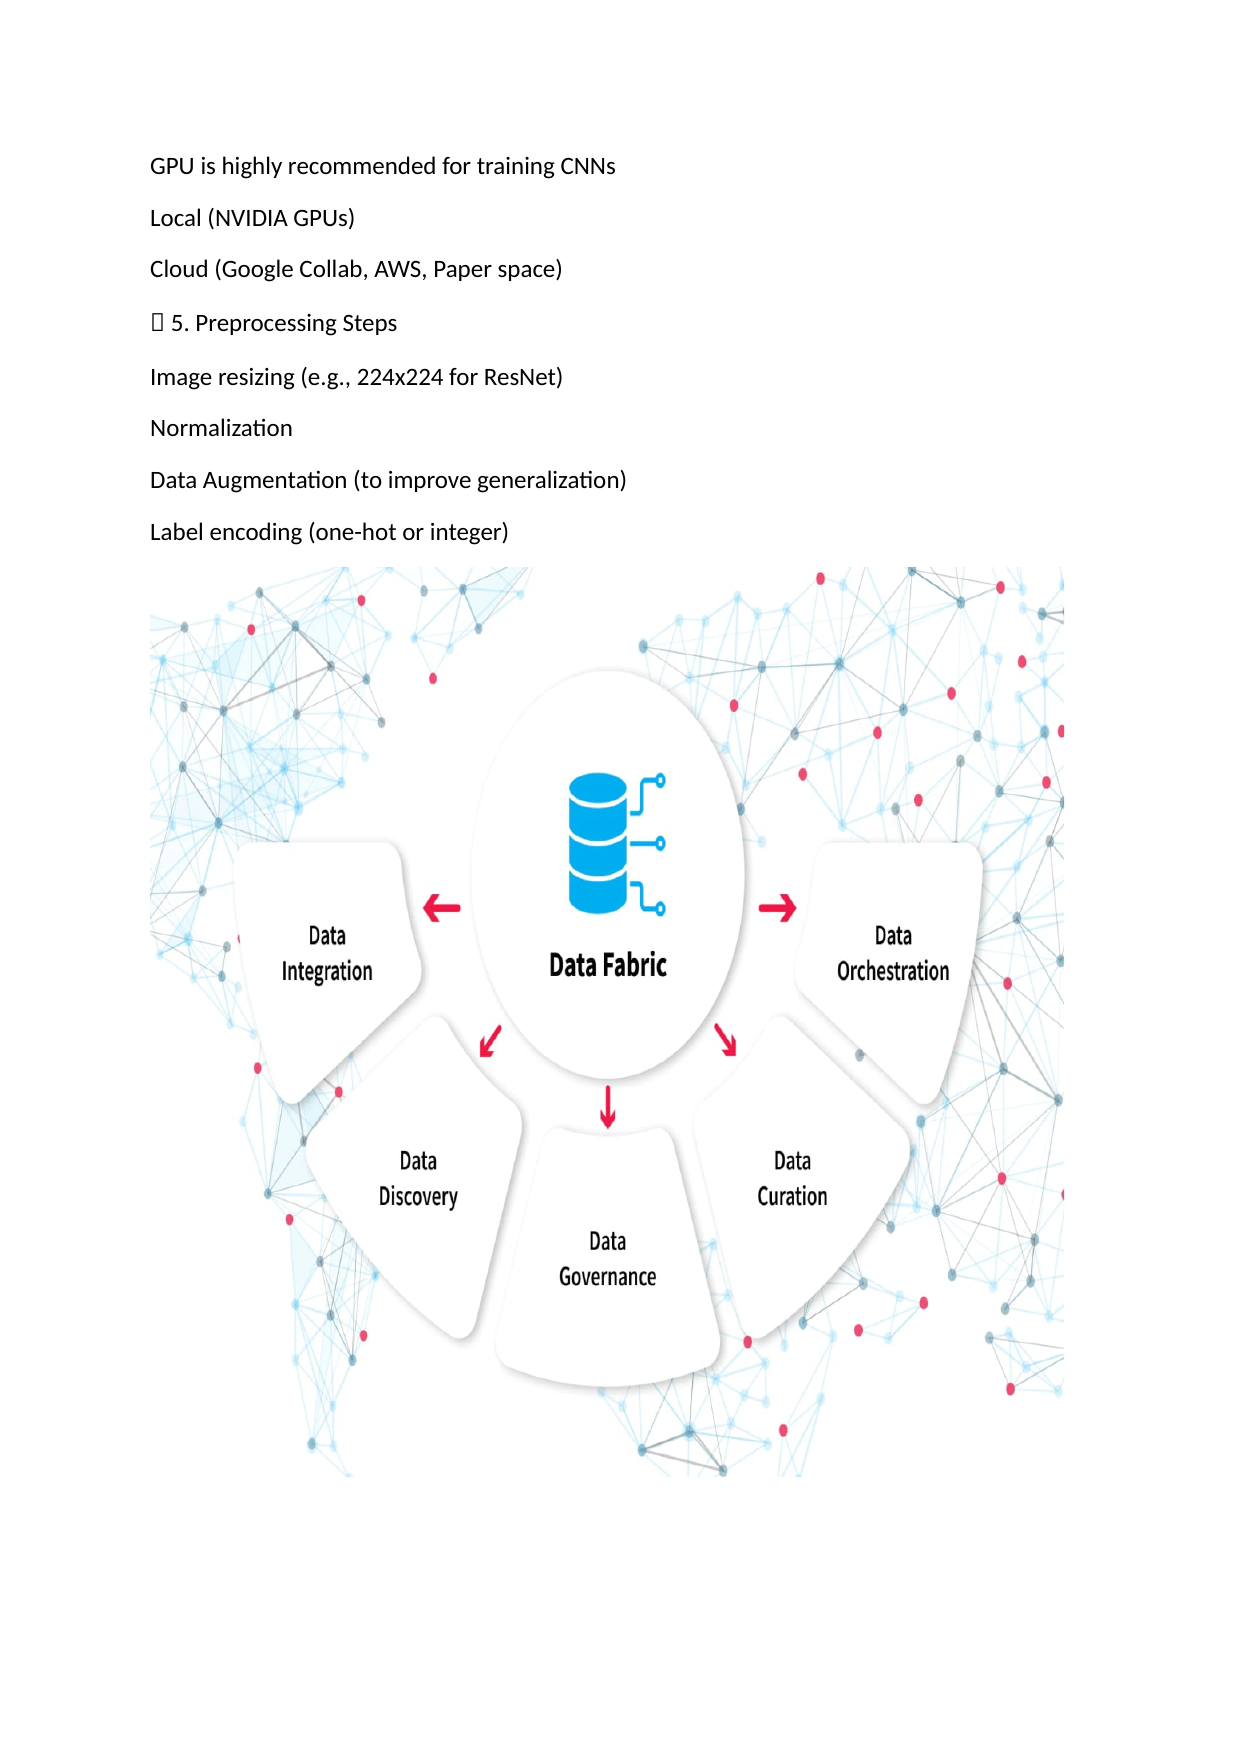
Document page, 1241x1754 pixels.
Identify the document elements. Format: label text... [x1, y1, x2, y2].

picture [150, 567, 1065, 1477]
text Label encoding (one-hot or integer) [150, 516, 1090, 546]
text Normalization [150, 412, 1090, 443]
text 🔹 5. Preprocessing Steps [150, 305, 1090, 339]
text Image resizing (e.g., 224x224 for ResNet) [150, 361, 1090, 391]
text Cloud (Google Collab, AWS, Paper space) [150, 253, 1090, 284]
text GPU is highly recommended for training CNNs [150, 150, 1090, 181]
text Local (NVIDIA GPUs) [150, 202, 1090, 232]
text Data Augmentation (to improve generalization) [150, 464, 1090, 495]
